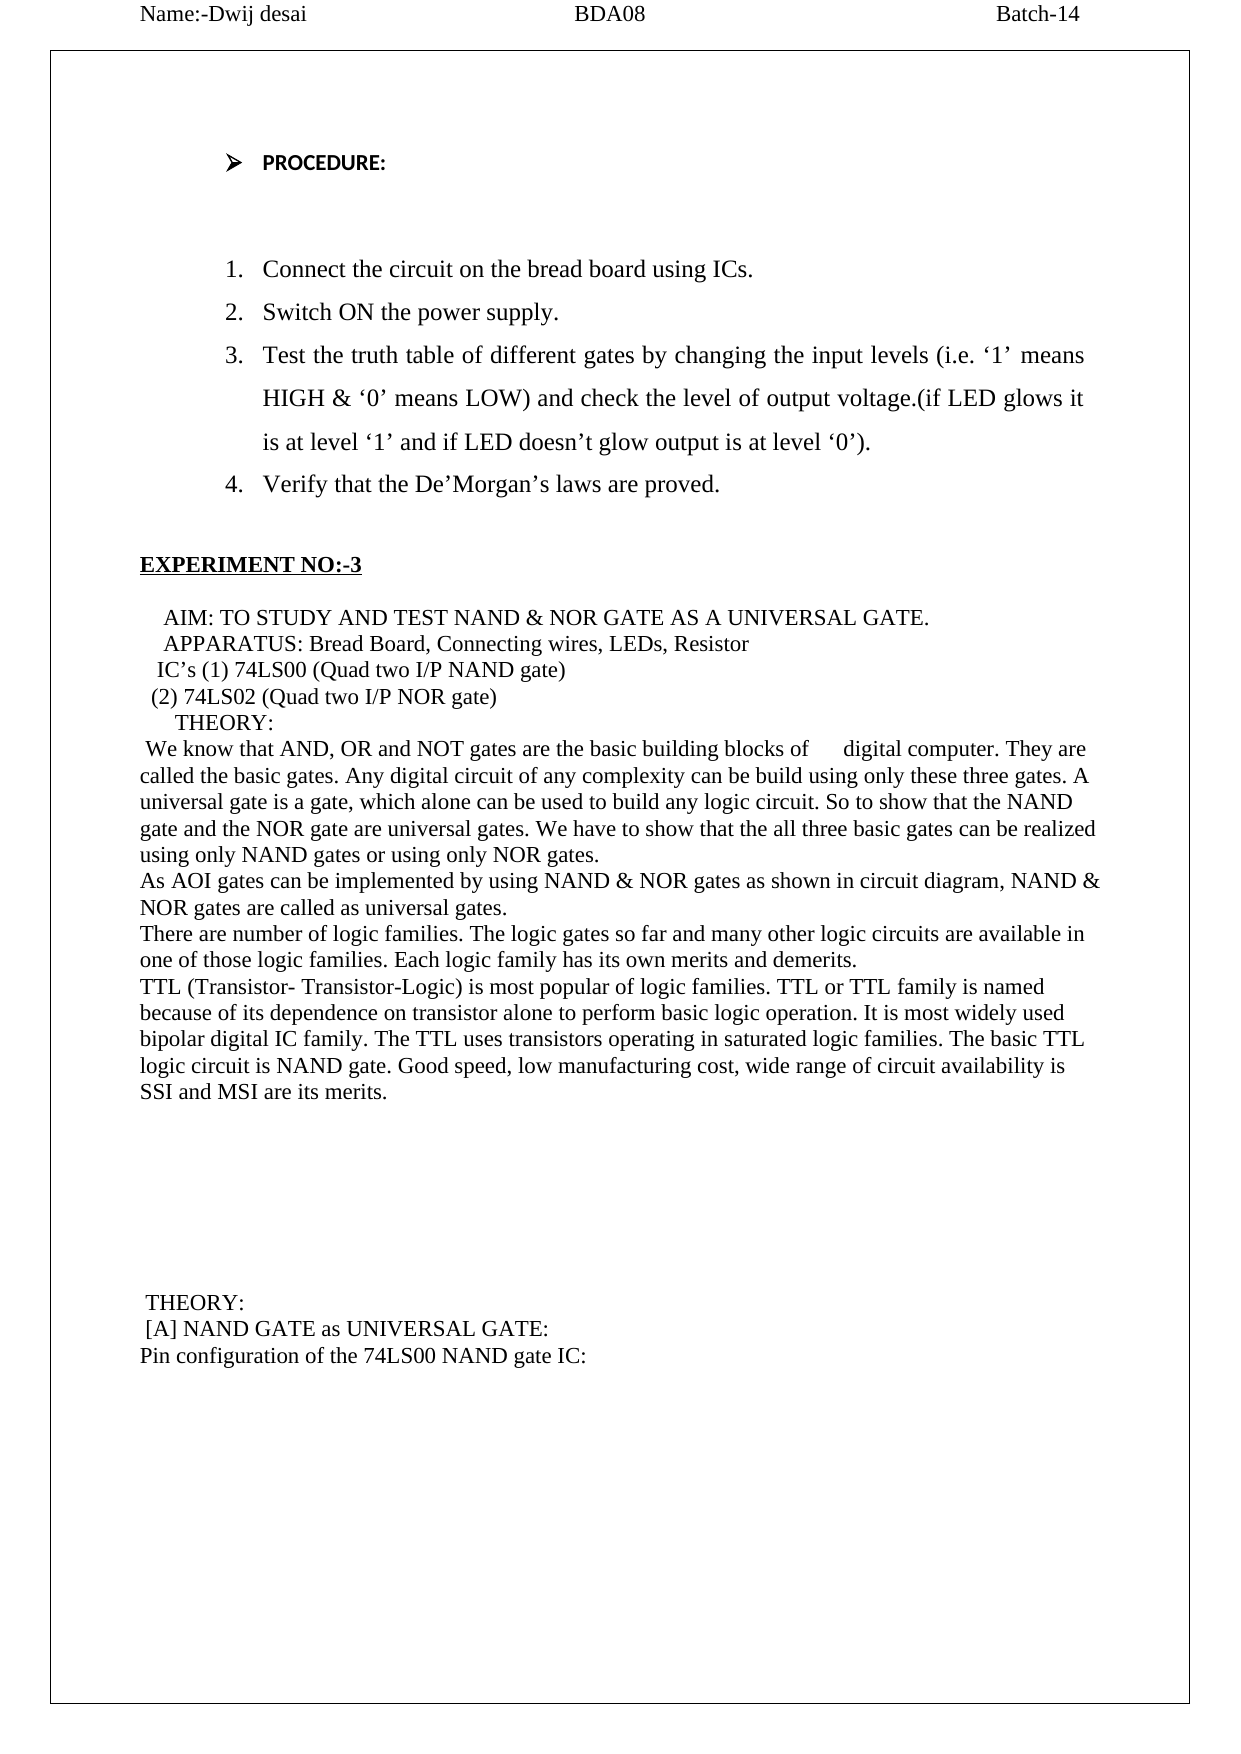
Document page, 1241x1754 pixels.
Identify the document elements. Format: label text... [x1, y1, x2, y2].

text EXPERIMENT NO:-3 [139, 551, 1103, 577]
text IC’s (1) 74LS00 (Quad two I/P NAND gate) [139, 656, 1103, 683]
list PROCEDURE: [225, 148, 1103, 176]
list Verify that the De’Morgan’s laws are proved. [225, 470, 1103, 498]
text [A] NAND GATE as UNIVERSAL GATE: [139, 1315, 1103, 1342]
text  THEORY: [139, 709, 1103, 736]
text As AOI gates can be implemented by using NAND & NOR gates as shown in circuit diagram, NAND & NOR gates are called as universal gates. [139, 867, 1103, 920]
text Pin configuration of the 74LS00 NAND gate IC: [139, 1342, 1103, 1368]
text (2) 74LS02 (Quad two I/P NOR gate) [139, 683, 1103, 709]
text THEORY: [139, 1289, 1103, 1315]
text We know that AND, OR and NOT gates are the basic building blocks of digital computer. They are called the basic gates. Any digital circuit of any complexity can be build using only these three gates. A universal gate is a gate, which alone can be used to build any logic circuit. So to show that the NAND gate and the NOR gate are universal gates. We have to show that the all three basic gates can be realized using only NAND gates or using only NOR gates. [139, 736, 1103, 867]
list Switch ON the power supply. [225, 297, 1103, 326]
text There are number of logic families. The logic gates so far and many other logic circuits are available in one of those logic families. Each logic family has its own merits and demerits. [139, 920, 1103, 973]
list Connect the circuit on the bread board using ICs. [225, 254, 1103, 283]
text  APPARATUS: Bread Board, Connecting wires, LEDs, Resistor [139, 630, 1103, 656]
text  AIM: TO STUDY AND TEST NAND & NOR GATE AS A UNIVERSAL GATE. [139, 604, 1103, 630]
list Test the truth table of different gates by changing the input levels (i.e. ‘1’ means HIGH & ‘0’ means LOW) and check the level of output voltage.(if LED glows it is at level ‘1’ and if LED doesn’t glow output is at level ‘0’). [225, 340, 1084, 455]
text TTL (Transistor- Transistor-Logic) is most popular of logic families. TTL or TTL family is named because of its dependence on transistor alone to perform basic logic operation. It is most widely used bipolar digital IC family. The TTL uses transistors operating in saturated logic families. The basic TTL logic circuit is NAND gate. Good speed, low manufacturing cost, wide range of circuit availability is SSI and MSI are its merits. [139, 973, 1103, 1104]
